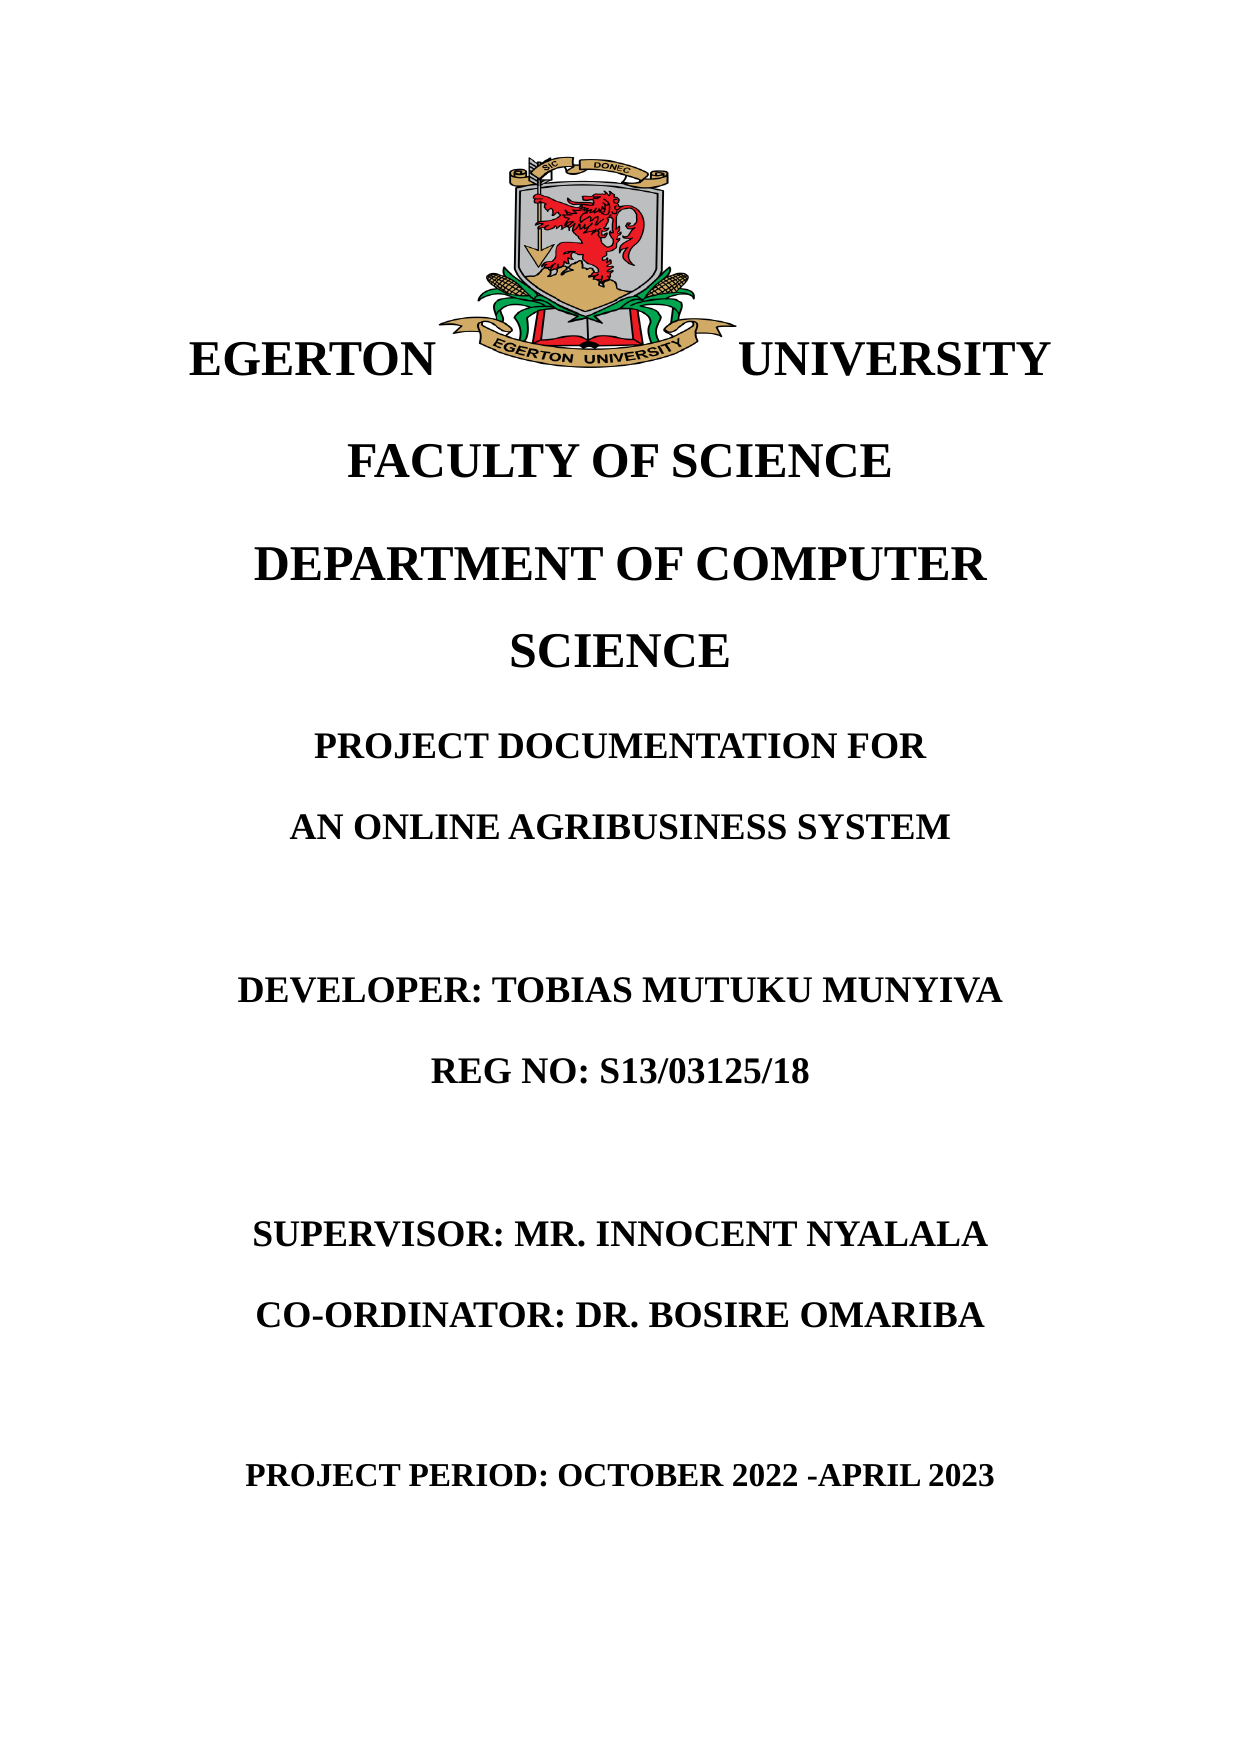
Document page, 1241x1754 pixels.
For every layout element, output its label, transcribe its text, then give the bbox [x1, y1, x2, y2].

text CO-ORDINATOR: DR. BOSIRE OMARIBA [187, 1293, 1053, 1336]
text DEVELOPER: TOBIAS MUTUKU MUNYIVA [187, 967, 1053, 1010]
text DEPARTMENT OF COMPUTER SCIENCE [187, 534, 1053, 678]
text PROJECT PERIOD: OCTOBER 2022 -APRIL 2023 [187, 1455, 1053, 1494]
text SUPERVISOR: MR. INNOCENT NYALALA [187, 1211, 1053, 1254]
text REG NO: S13/03125/18 [187, 1049, 1053, 1092]
text PROJECT DOCUMENTATION FOR [187, 723, 1053, 766]
text FACULTY OF SCIENCE [187, 431, 1053, 489]
text AN ONLINE AGRIBUSINESS SYSTEM [187, 804, 1053, 848]
picture [436, 150, 738, 375]
